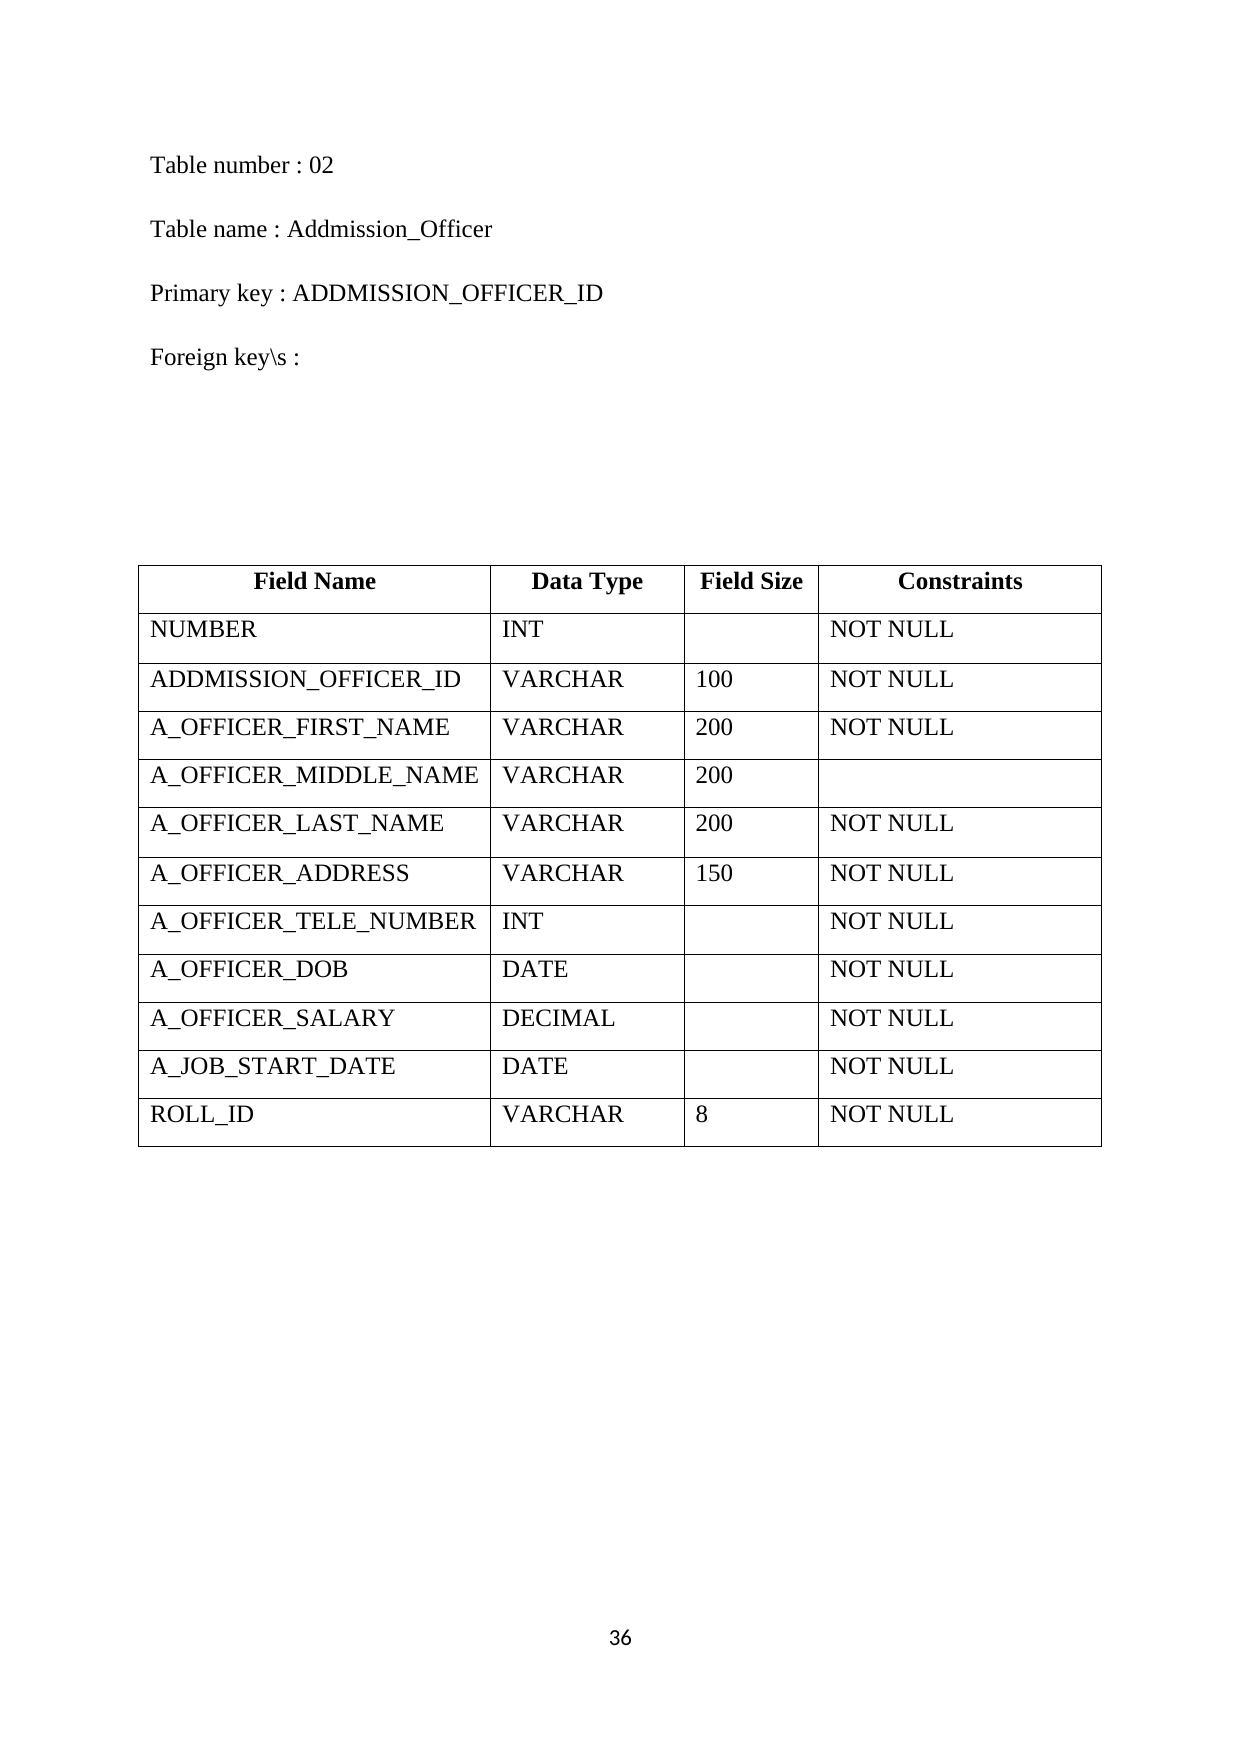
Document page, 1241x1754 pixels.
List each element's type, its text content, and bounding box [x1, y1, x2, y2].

table_cell NOT NULL [819, 614, 1101, 663]
table_cell NOT NULL [819, 808, 1101, 857]
table_cell NOT NULL [819, 1003, 1101, 1050]
table_header Constraints [819, 566, 1101, 613]
table_cell A_OFFICER_MIDDLE_NAME [139, 760, 490, 807]
table_cell DECIMAL [491, 1003, 684, 1050]
table_cell INT [491, 614, 684, 663]
table_cell ROLL_ID [139, 1099, 490, 1146]
table_cell VARCHAR [491, 808, 684, 857]
table_cell ADDMISSION_OFFICER_ID [139, 664, 490, 711]
table_cell A_OFFICER_DOB [139, 955, 490, 1002]
table_cell 100 [685, 664, 818, 711]
table_cell VARCHAR [491, 664, 684, 711]
table_cell 150 [685, 858, 818, 905]
table_cell [685, 1003, 818, 1050]
table_cell NOT NULL [819, 906, 1101, 953]
text Primary key : ADDMISSION_OFFICER_ID [150, 278, 1090, 307]
table_cell NOT NULL [819, 664, 1101, 711]
table_cell NOT NULL [819, 712, 1101, 759]
table_cell NOT NULL [819, 858, 1101, 905]
table_cell VARCHAR [491, 712, 684, 759]
table_cell VARCHAR [491, 760, 684, 807]
table_cell A_OFFICER_SALARY [139, 1003, 490, 1050]
table_cell 200 [685, 760, 818, 807]
table_cell DATE [491, 1051, 684, 1098]
table_cell NOT NULL [819, 1099, 1101, 1146]
table_cell VARCHAR [491, 1099, 684, 1146]
table_cell DATE [491, 955, 684, 1002]
table_cell NOT NULL [819, 955, 1101, 1002]
text Table name : Addmission_Officer [150, 214, 1090, 243]
table_header Data Type [491, 566, 684, 613]
table_cell 200 [685, 712, 818, 759]
table_cell [685, 614, 818, 663]
table_cell A_JOB_START_DATE [139, 1051, 490, 1098]
text Table number : 02 [150, 150, 1090, 179]
table_cell VARCHAR [491, 858, 684, 905]
table_cell NOT NULL [819, 1051, 1101, 1098]
table_cell A_OFFICER_TELE_NUMBER [139, 906, 490, 953]
table_cell [819, 760, 1101, 807]
table_cell 200 [685, 808, 818, 857]
table_cell [685, 955, 818, 1002]
table_cell [685, 1051, 818, 1098]
table_cell INT [491, 906, 684, 953]
table_cell A_OFFICER_FIRST_NAME [139, 712, 490, 759]
table_cell NUMBER [139, 614, 490, 663]
table_cell 8 [685, 1099, 818, 1146]
table_header Field Name [139, 566, 490, 613]
text Foreign key\s : [150, 342, 1090, 371]
table_cell A_OFFICER_LAST_NAME [139, 808, 490, 857]
table_cell [685, 906, 818, 953]
table_cell A_OFFICER_ADDRESS [139, 858, 490, 905]
table_header Field Size [685, 566, 818, 613]
